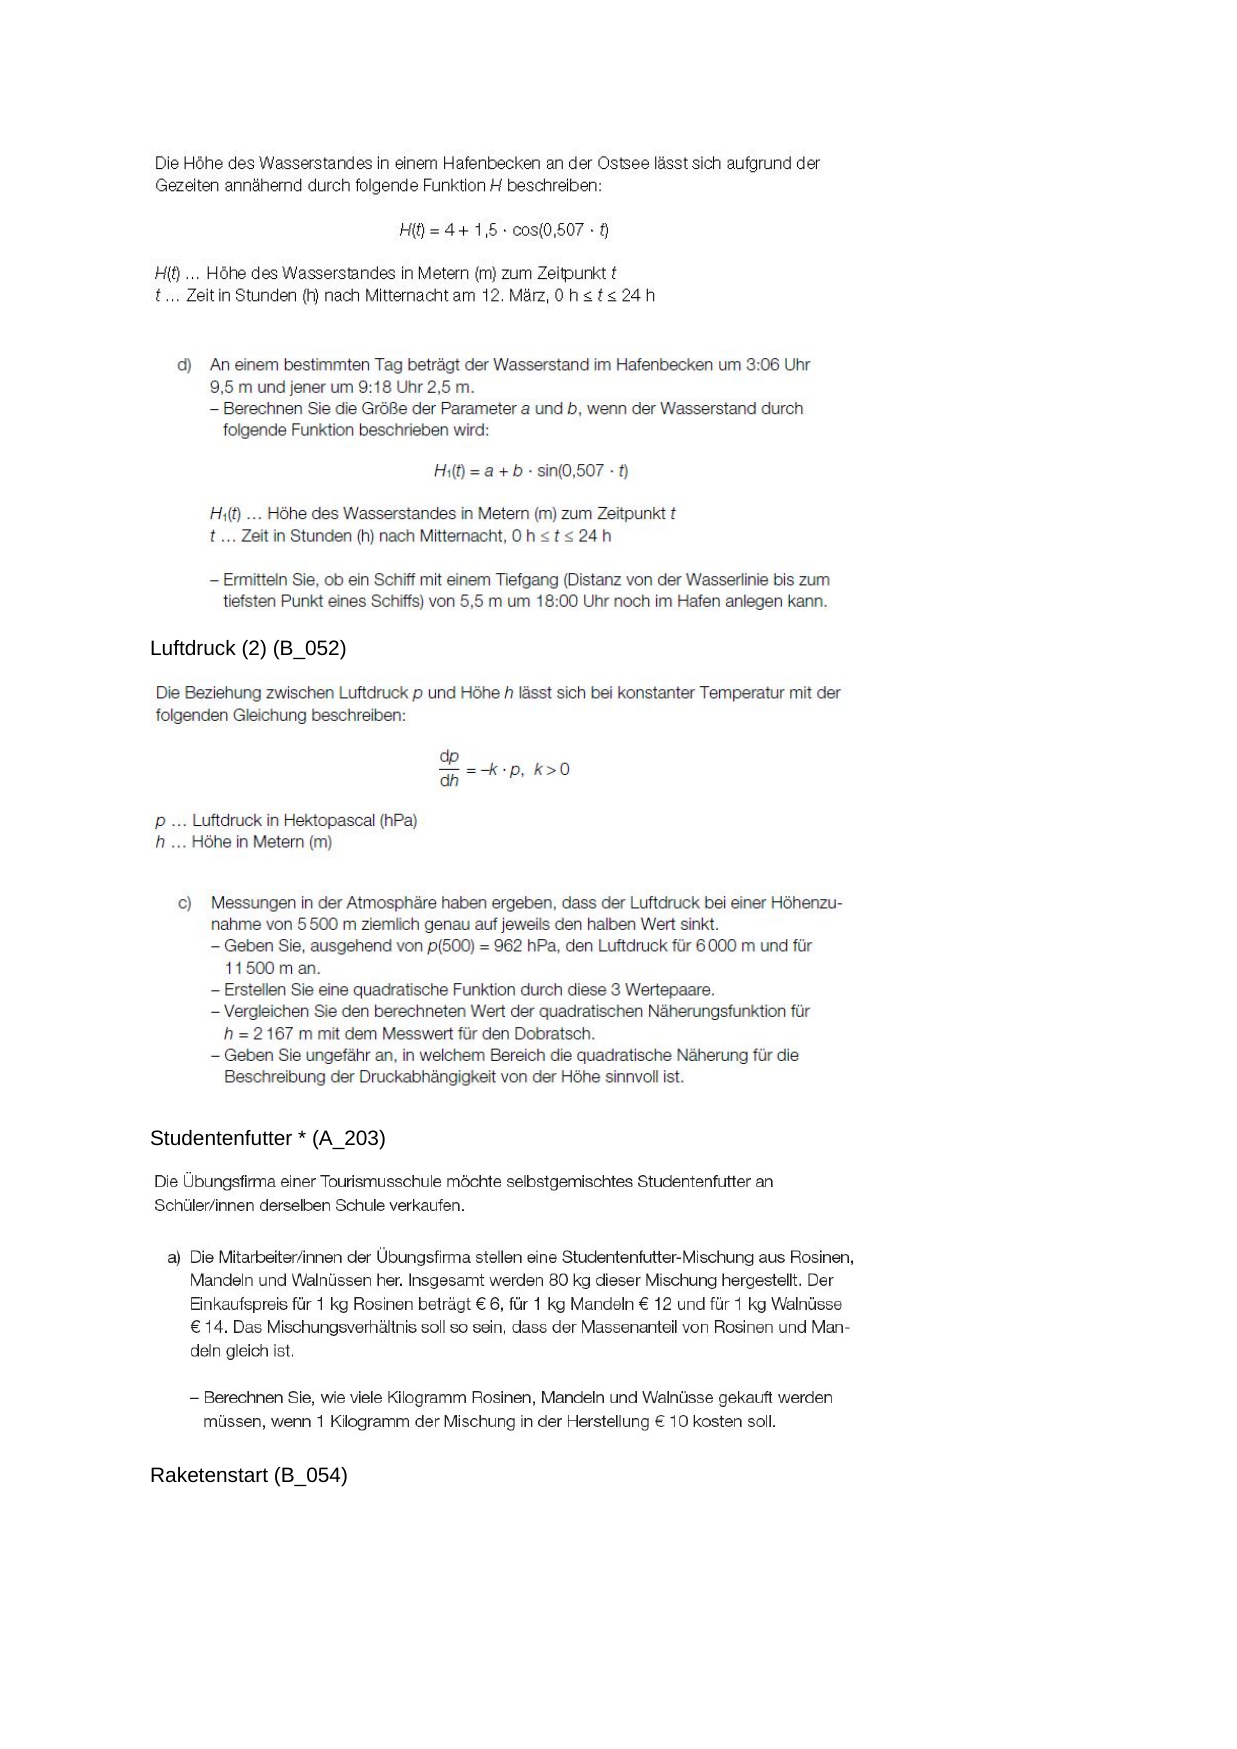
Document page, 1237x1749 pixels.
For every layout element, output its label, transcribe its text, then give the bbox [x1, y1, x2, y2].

picture [150, 1168, 859, 1214]
text Luftdruck (2) (B_052) [150, 636, 1086, 660]
text Studentenfutter * (A_203) [150, 1126, 1086, 1150]
picture [150, 889, 859, 1108]
text Raketenstart (B_054) [150, 1463, 1086, 1487]
picture [150, 1232, 859, 1444]
picture [150, 350, 859, 618]
picture [150, 149, 859, 332]
picture [150, 678, 859, 872]
